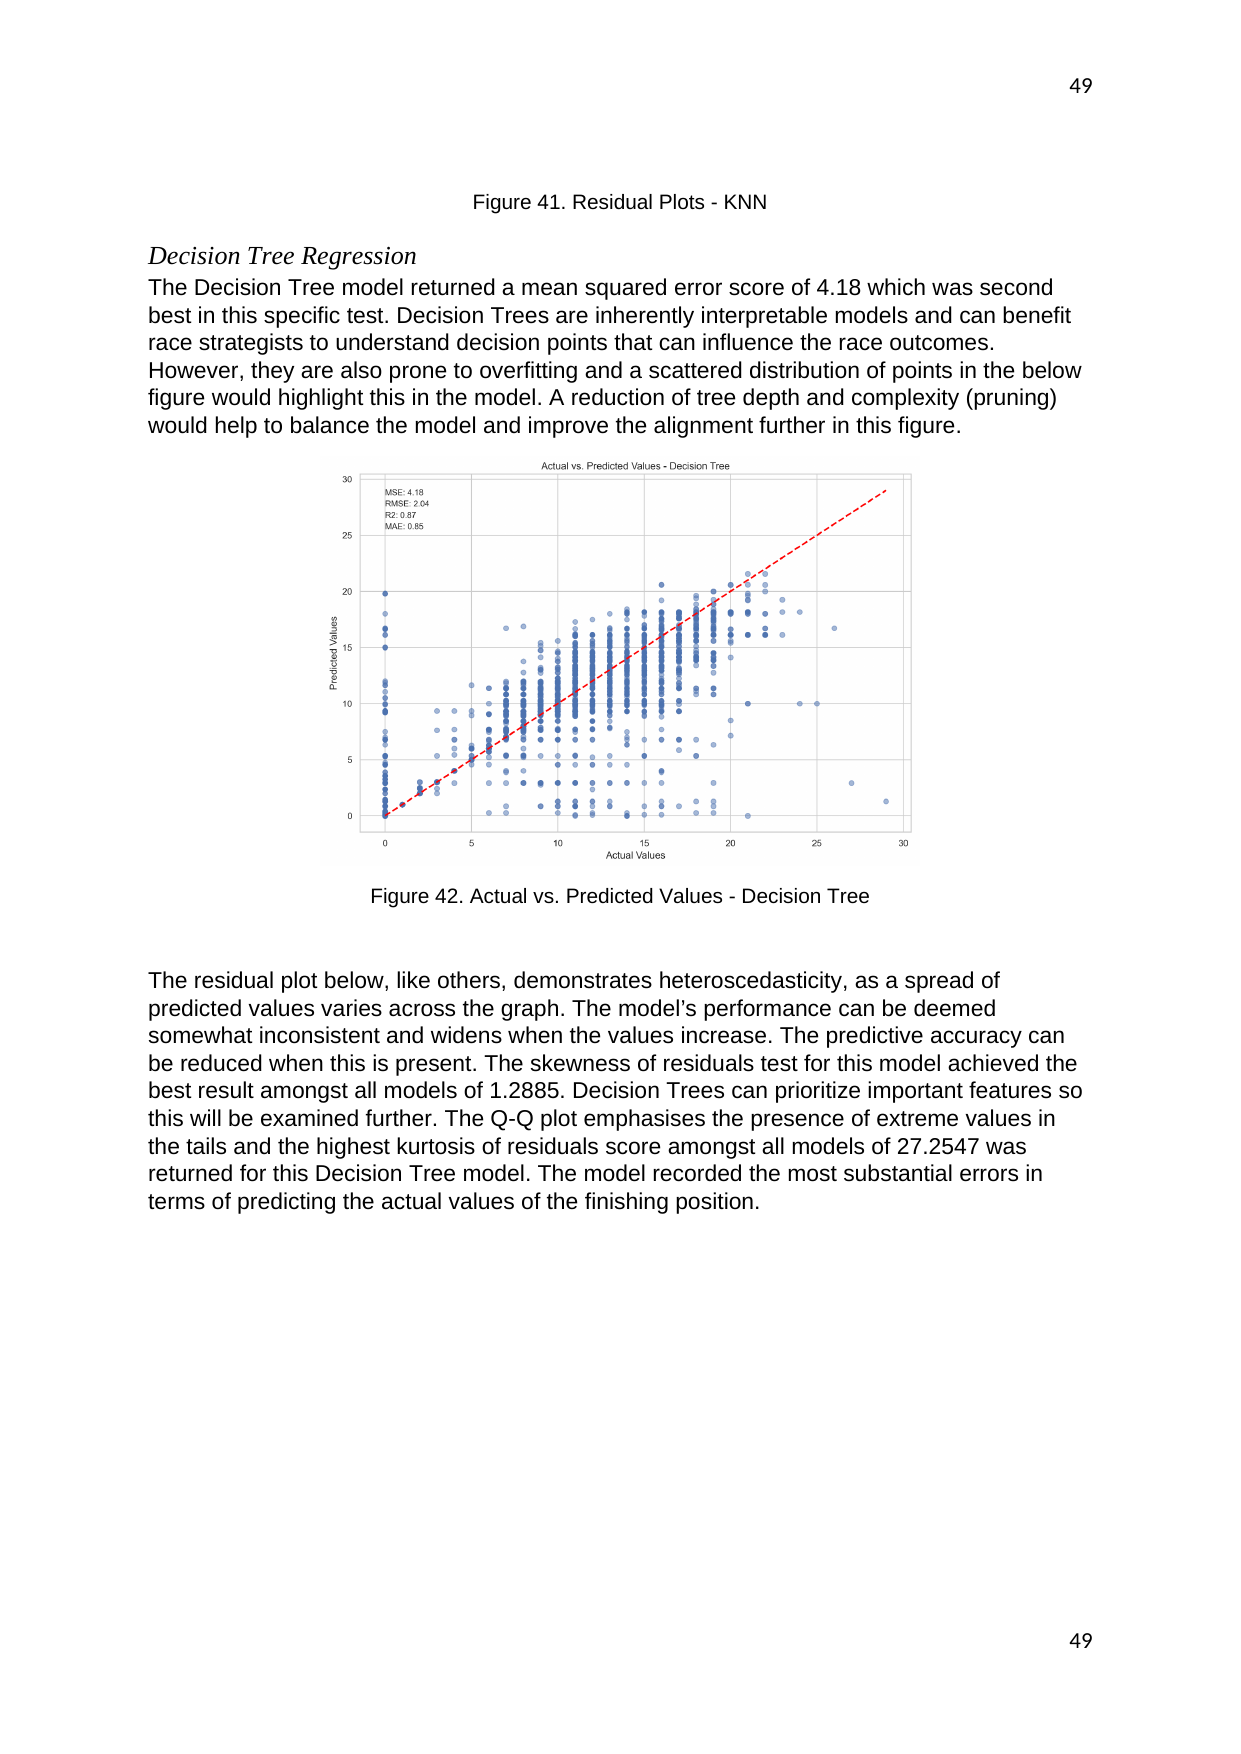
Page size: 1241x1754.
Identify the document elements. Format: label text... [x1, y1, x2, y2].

picture [320, 456, 920, 866]
text The Decision Tree model returned a mean squared error score of 4.18 which was second best in this specific test. Decision Trees are inherently interpretable models and can benefit race strategists to understand decision points that can influence the race outcomes. However, they are also prone to overfitting and a scattered distribution of points in the below figure would highlight this in the model. A reduction of tree depth and complexity (pruning) would help to balance the model and improve the alignment further in this figure. [148, 274, 1092, 438]
text Figure 41. Residual Plots - KNN [148, 190, 1092, 214]
text The residual plot below, like others, demonstrates heteroscedasticity, as a spread of predicted values varies across the graph. The model’s performance can be deemed somewhat inconsistent and widens when the values increase. The predictive accuracy can be reduced when this is present. The skewness of residuals test for this model achieved the best result amongst all models of 1.2885. Decision Trees can prioritize important features so this will be examined further. The Q-Q plot emphasises the presence of extreme values in the tails and the highest kurtosis of residuals score amongst all models of 27.2547 was returned for this Decision Tree model. The model recorded the most substantial errors in terms of predicting the actual values of the finishing position. [148, 967, 1092, 1214]
subtitle Decision Tree Regression [148, 240, 1092, 270]
text Figure 42. Actual vs. Predicted Values - Decision Tree [148, 883, 1092, 907]
